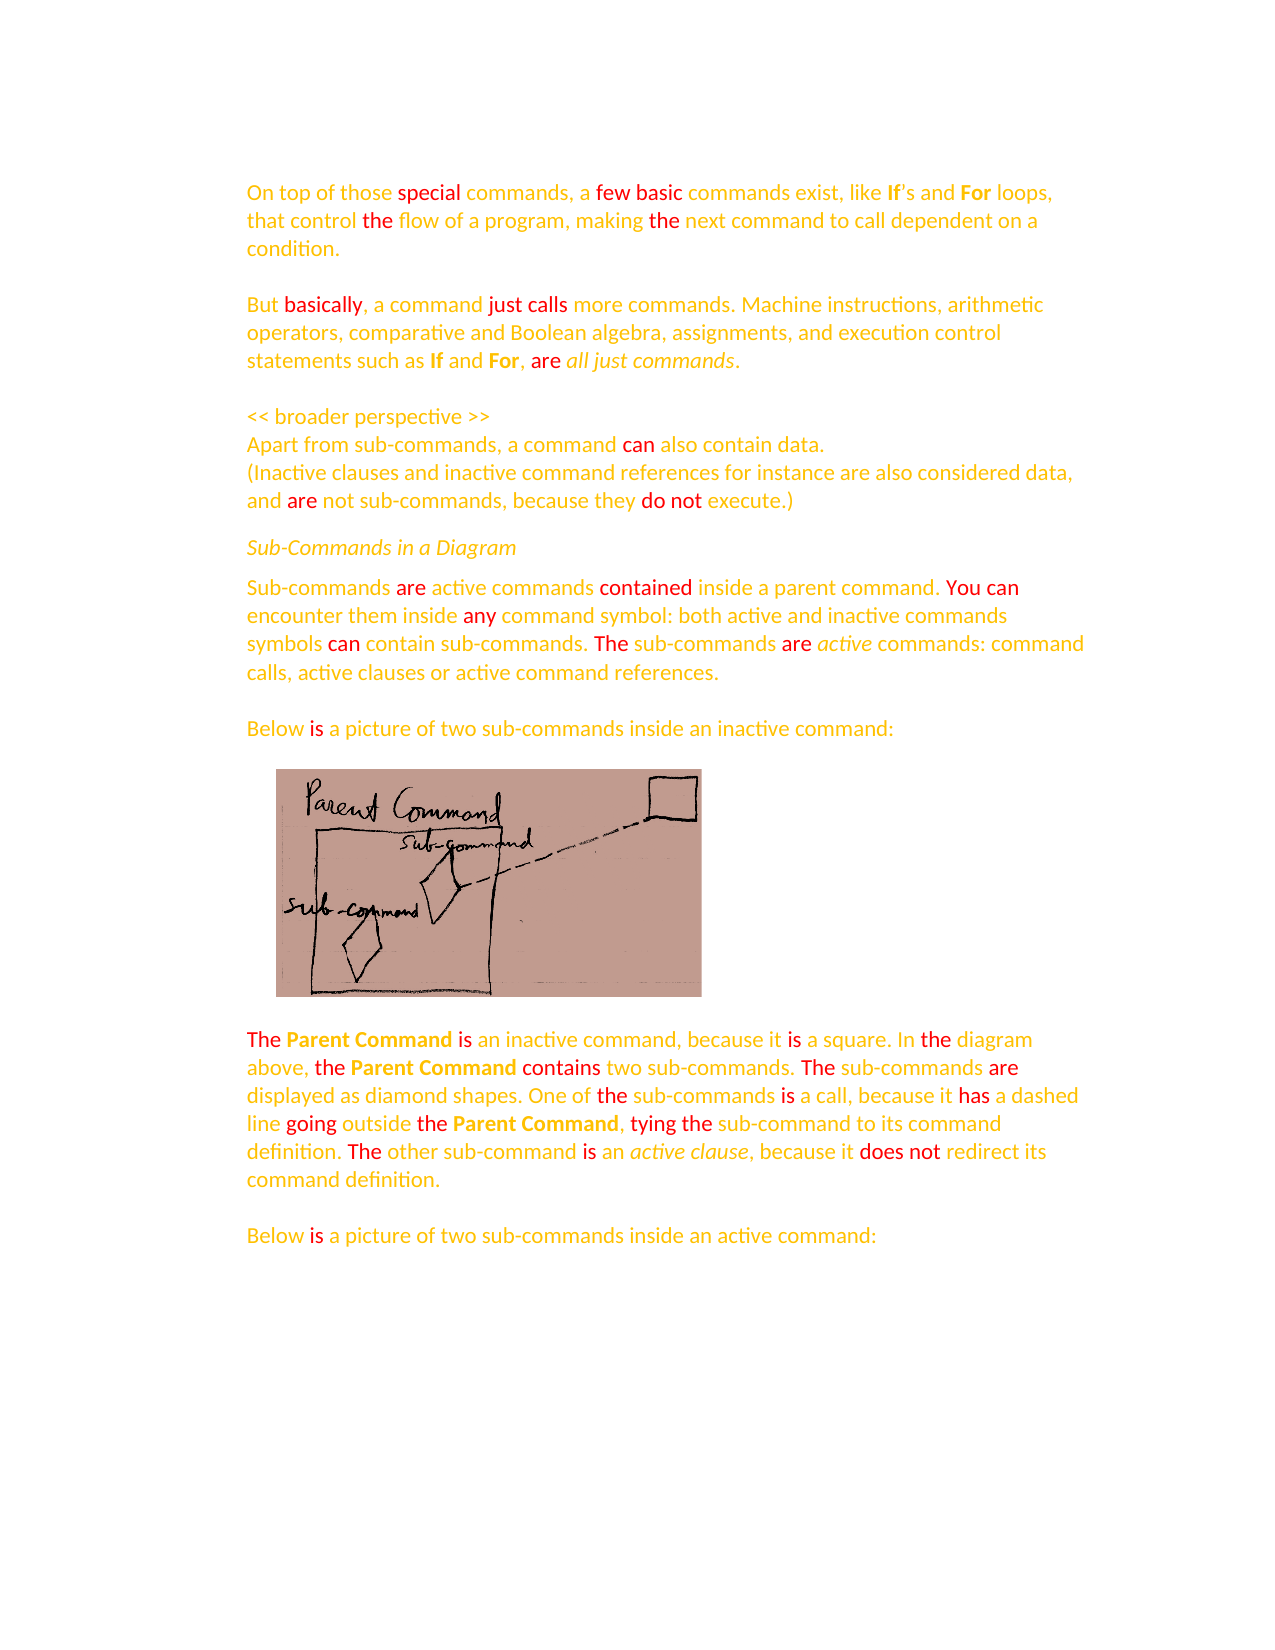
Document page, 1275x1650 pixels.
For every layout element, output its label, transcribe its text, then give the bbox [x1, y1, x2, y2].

subtitle Sub-Commands in a Diagram [247, 533, 1087, 561]
text Below is a picture of two sub-commands inside an active command: [247, 1221, 1087, 1249]
text Below is a picture of two sub-commands inside an inactive command: [247, 714, 1087, 742]
text Sub-commands are active commands contained inside a parent command. You can encounter them inside any command symbol: both active and inactive commands symbols can contain sub-commands. The sub-commands are active commands: command calls, active clauses or active command references. [247, 573, 1087, 686]
text Apart from sub-commands, a command can also contain data. (Inactive clauses and inactive command references for instance are also considered data, and are not sub-commands, because they do not execute.) [247, 430, 1087, 514]
text << broader perspective >> [247, 402, 1087, 430]
text The Parent Command is an inactive command, because it is a square. In the diagram above, the Parent Command contains two sub-commands. The sub-commands are displayed as diamond shapes. One of the sub-commands is a call, because it has a dashed line going outside the Parent Command, tying the sub-command to its command definition. The other sub-command is an active clause, because it does not redirect its command definition. [247, 1025, 1087, 1193]
text On top of those special commands, a few basic commands exist, like If’s and For loops, that control the flow of a program, making the next command to call dependent on a condition. [247, 178, 1087, 262]
text But basically, a command just calls more commands. Machine instructions, arithmetic operators, comparative and Boolean algebra, assignments, and execution control statements such as If and For, are all just commands. [247, 290, 1087, 374]
